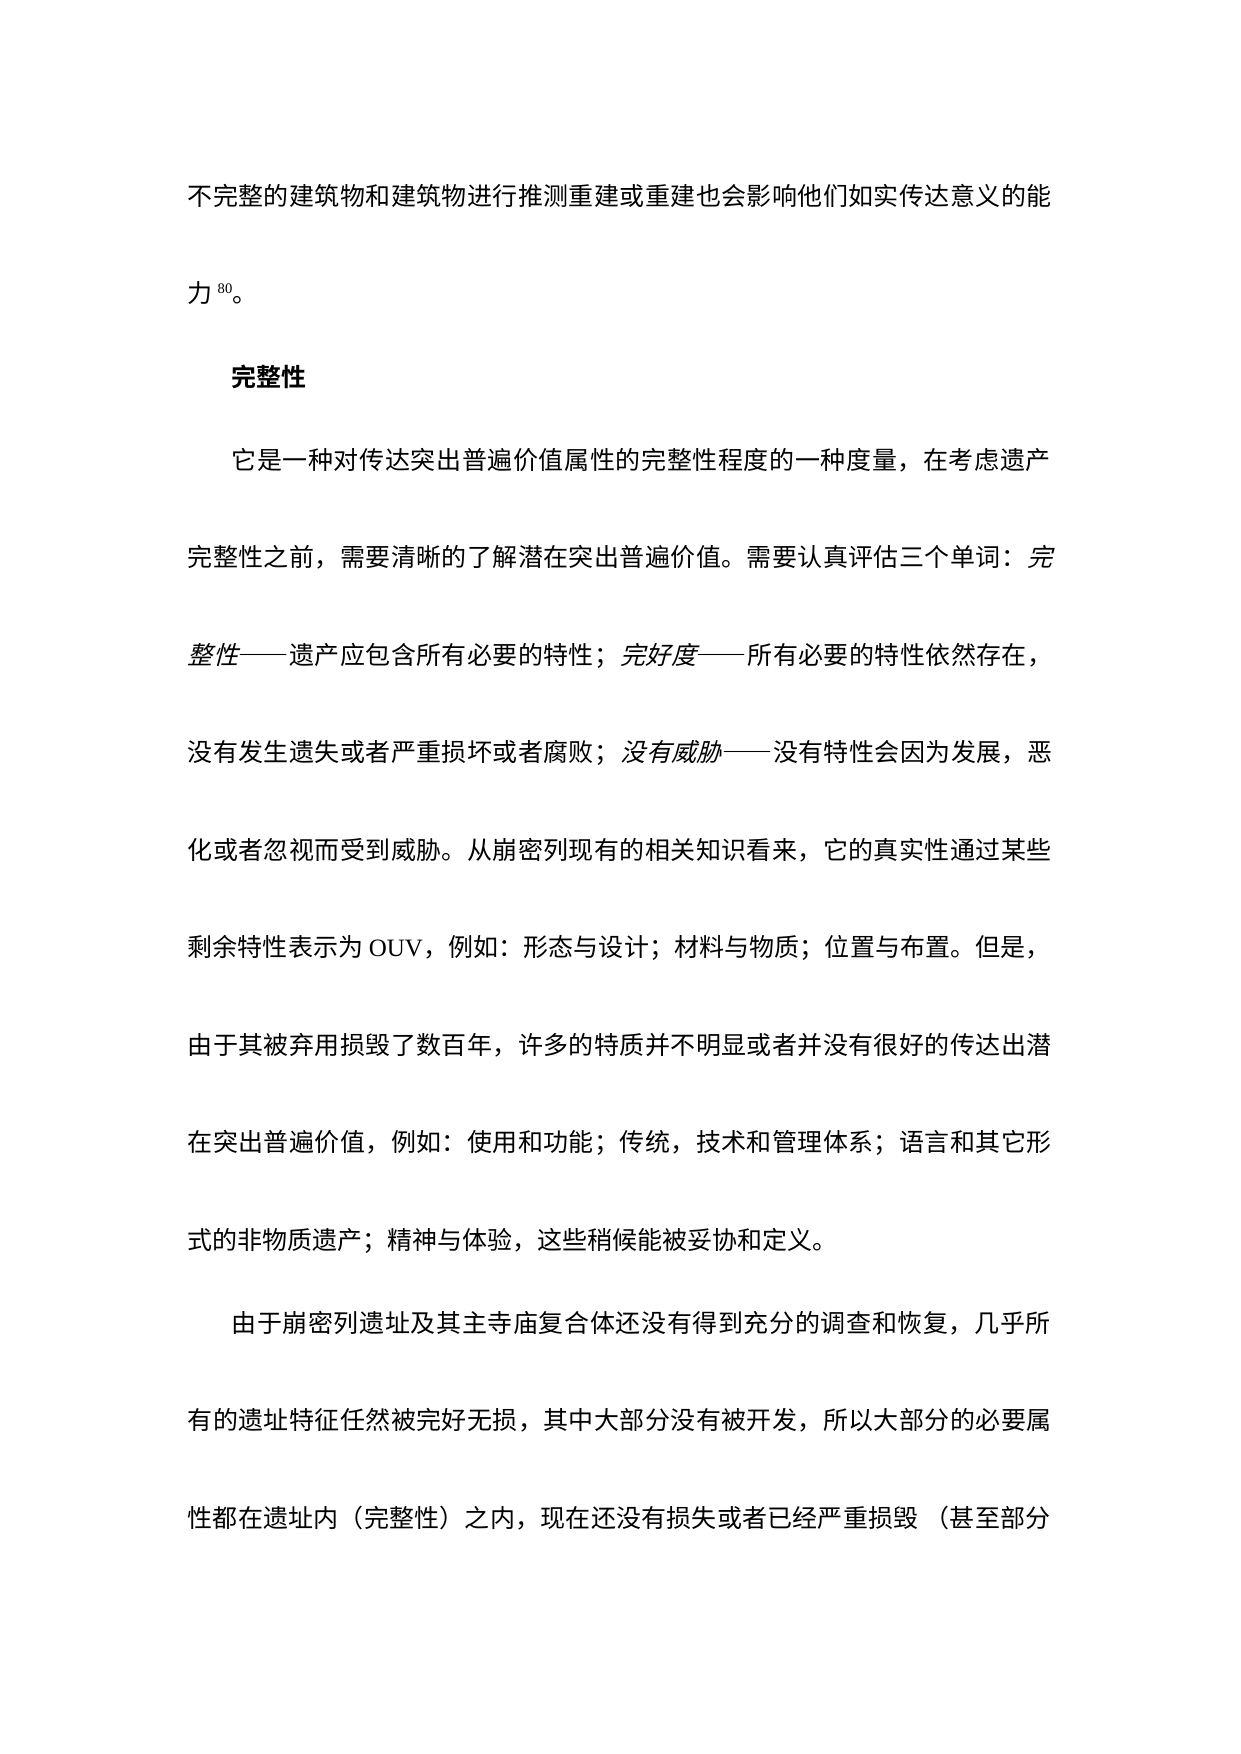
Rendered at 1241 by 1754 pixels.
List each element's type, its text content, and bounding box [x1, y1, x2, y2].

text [187, 162, 1053, 324]
text 它是一种对传达突出普遍价值属性的完整性程度的一种度量，在考虑遗产完整性之前，需要清晰的了解潜在突出普遍价值。需要认真评估三个单词：完整性——遗产应包含所有必要的特性；完好度——所有必要的特性依然存在，没有发生遗失或者严重损坏或者腐败；没有威胁——没有特性会因为发展，恶化或者忽视而受到威胁。从崩密列现有的相关知识看来，它的真实性通过某些剩余特性表示为OUV，例如：形态与设计；材料与物质；位置与布置。但是，由于其被弃用损毁了数百年，许多的特质并不明显或者并没有很好的传达出潜在突出普遍价值，例如：使用和功能；传统，技术和管理体系；语言和其它形式的非物质遗产；精神与体验，这些稍候能被妥协和定义。 [187, 426, 1053, 1271]
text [187, 1289, 1053, 1549]
text 完整性 [187, 343, 1053, 408]
